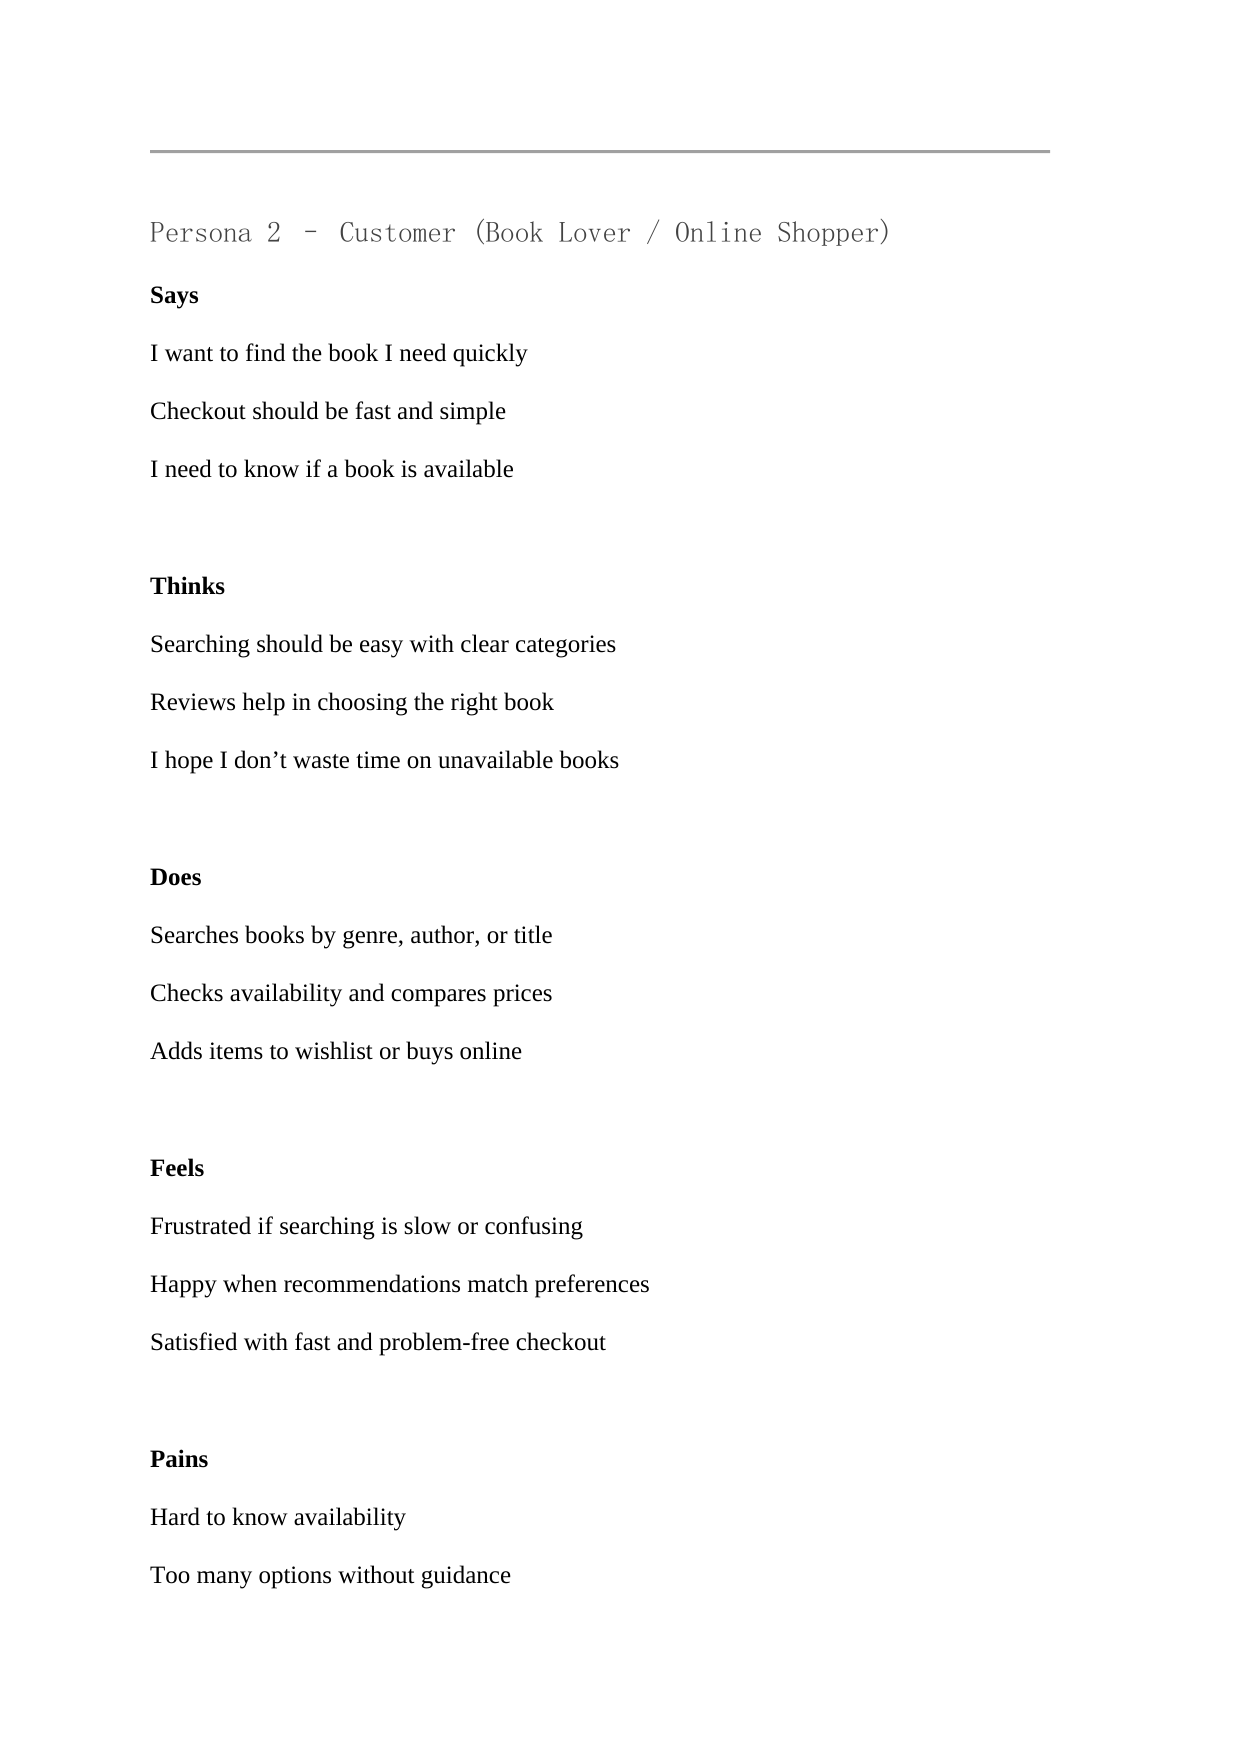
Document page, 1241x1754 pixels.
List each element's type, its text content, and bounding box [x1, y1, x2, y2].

list Frustrated if searching is slow or confusing [150, 1211, 1090, 1240]
list I want to find the book I need quickly [150, 338, 1090, 367]
list Checkout should be fast and simple [150, 396, 1090, 425]
list Says [150, 281, 1090, 309]
list Satisfied with fast and problem-free checkout [150, 1327, 1090, 1356]
subtitle Persona 2 – Customer (Book Lover / Online Shopper) [150, 213, 1090, 247]
list Reviews help in choosing the right book [150, 687, 1090, 716]
list Feels [150, 1153, 1090, 1182]
list I need to know if a book is available [150, 454, 1090, 483]
list Hard to know availability [150, 1502, 1090, 1531]
list Thinks [150, 571, 1090, 600]
list I hope I don’t waste time on unavailable books [150, 745, 1090, 774]
list Too many options without guidance [150, 1560, 1090, 1588]
list Checks availability and compares prices [150, 978, 1090, 1007]
list Adds items to wishlist or buys online [150, 1036, 1090, 1065]
list Searching should be easy with clear categories [150, 629, 1090, 658]
list Pains [150, 1444, 1090, 1473]
list Does [150, 862, 1090, 891]
list Searches books by genre, author, or title [150, 920, 1090, 949]
list Happy when recommendations match preferences [150, 1269, 1090, 1298]
